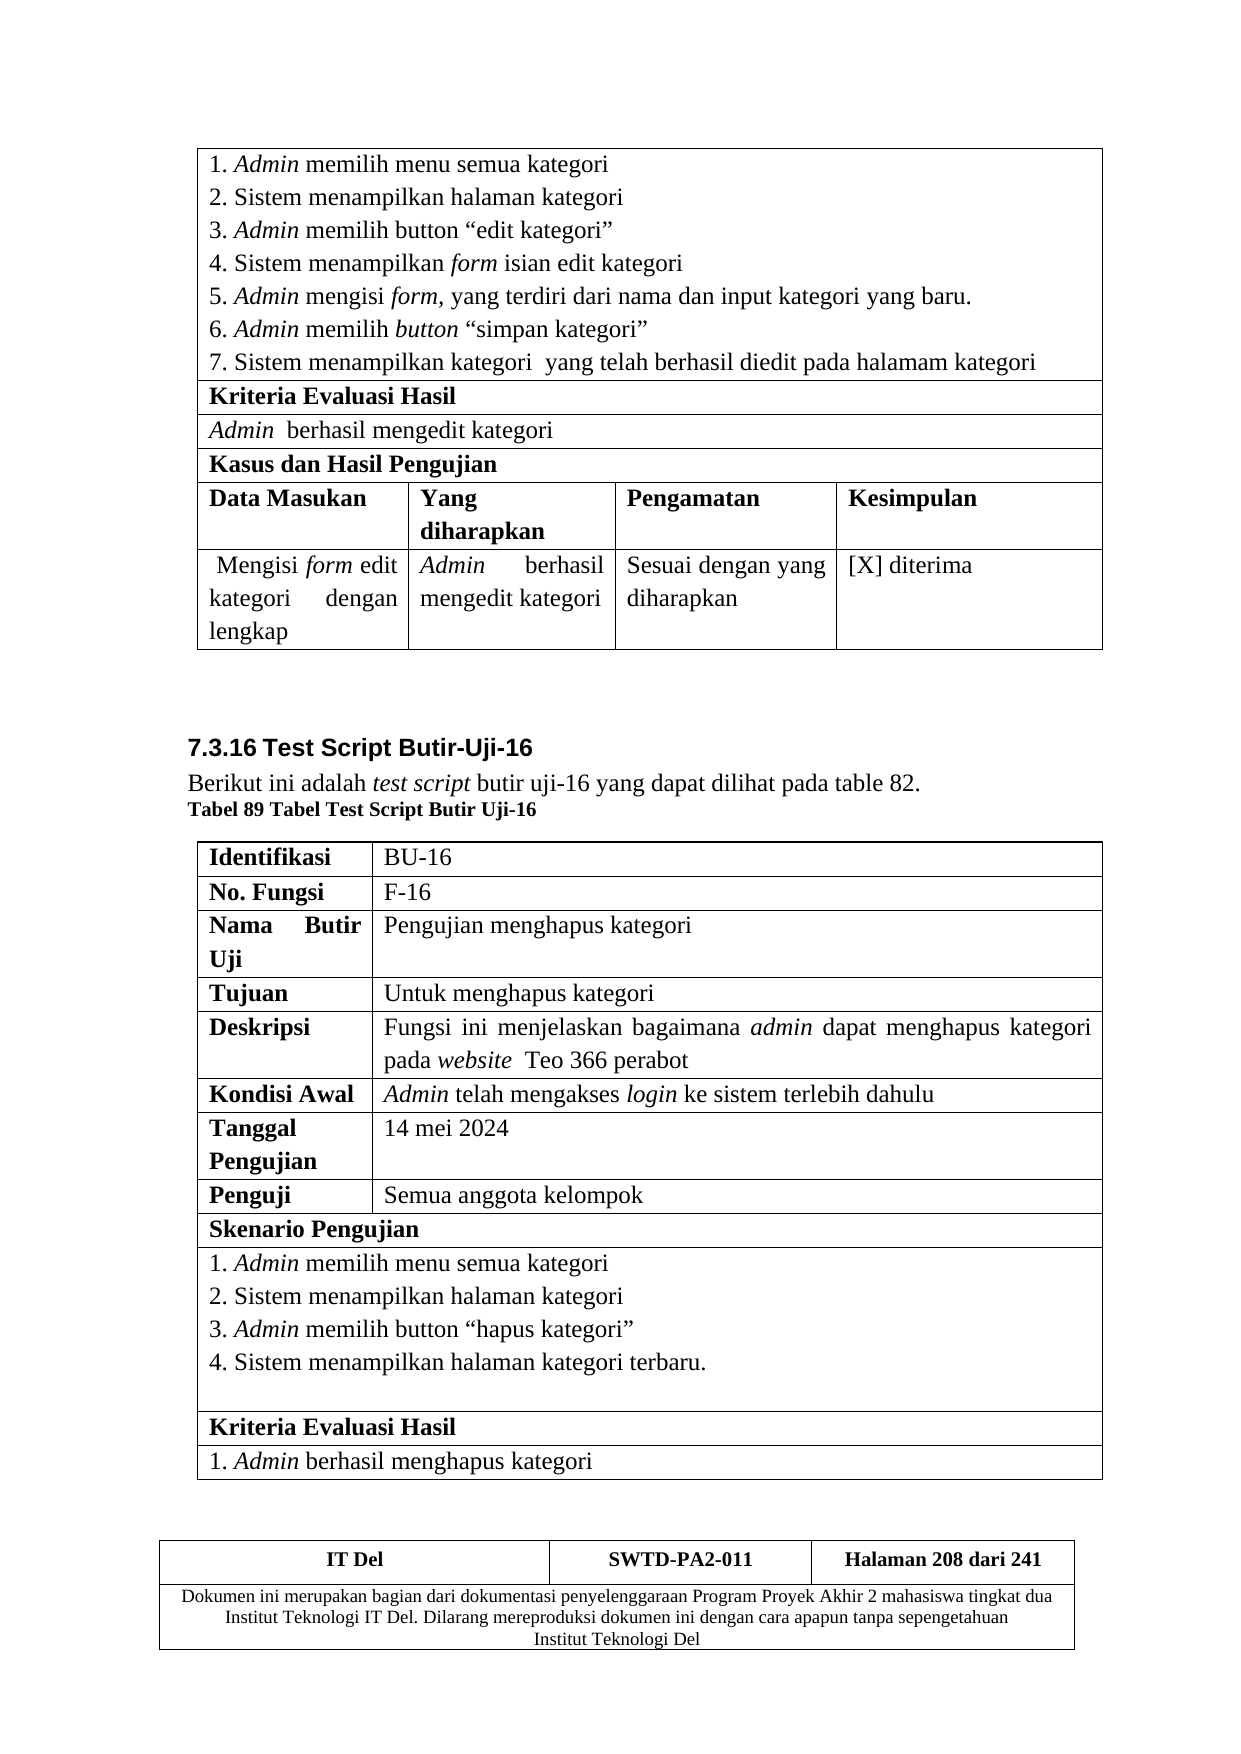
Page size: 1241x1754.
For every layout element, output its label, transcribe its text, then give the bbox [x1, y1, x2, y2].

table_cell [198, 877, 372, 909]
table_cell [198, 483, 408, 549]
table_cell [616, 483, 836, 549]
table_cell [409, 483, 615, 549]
text Berikut ini adalah test script butir uji-16 yang dapat dilihat pada table 82. [187, 768, 1092, 797]
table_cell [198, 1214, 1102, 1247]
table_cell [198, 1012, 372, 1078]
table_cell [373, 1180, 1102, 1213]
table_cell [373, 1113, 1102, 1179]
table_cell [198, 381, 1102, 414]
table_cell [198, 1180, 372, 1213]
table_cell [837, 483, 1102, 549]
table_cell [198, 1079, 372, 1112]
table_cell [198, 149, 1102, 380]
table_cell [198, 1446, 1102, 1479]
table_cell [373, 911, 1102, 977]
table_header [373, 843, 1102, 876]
subtitle Test Script Butir-Uji-16 [187, 733, 1092, 762]
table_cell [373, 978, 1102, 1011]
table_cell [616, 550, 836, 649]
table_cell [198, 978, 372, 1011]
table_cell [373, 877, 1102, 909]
text Tabel 89 Tabel Test Script Butir Uji-16 [187, 797, 1092, 821]
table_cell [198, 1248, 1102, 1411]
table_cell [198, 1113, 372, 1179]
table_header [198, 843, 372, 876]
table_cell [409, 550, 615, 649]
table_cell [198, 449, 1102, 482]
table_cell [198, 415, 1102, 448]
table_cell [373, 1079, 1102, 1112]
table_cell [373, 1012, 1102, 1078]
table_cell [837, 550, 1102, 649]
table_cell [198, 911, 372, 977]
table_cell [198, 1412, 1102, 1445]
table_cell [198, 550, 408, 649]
